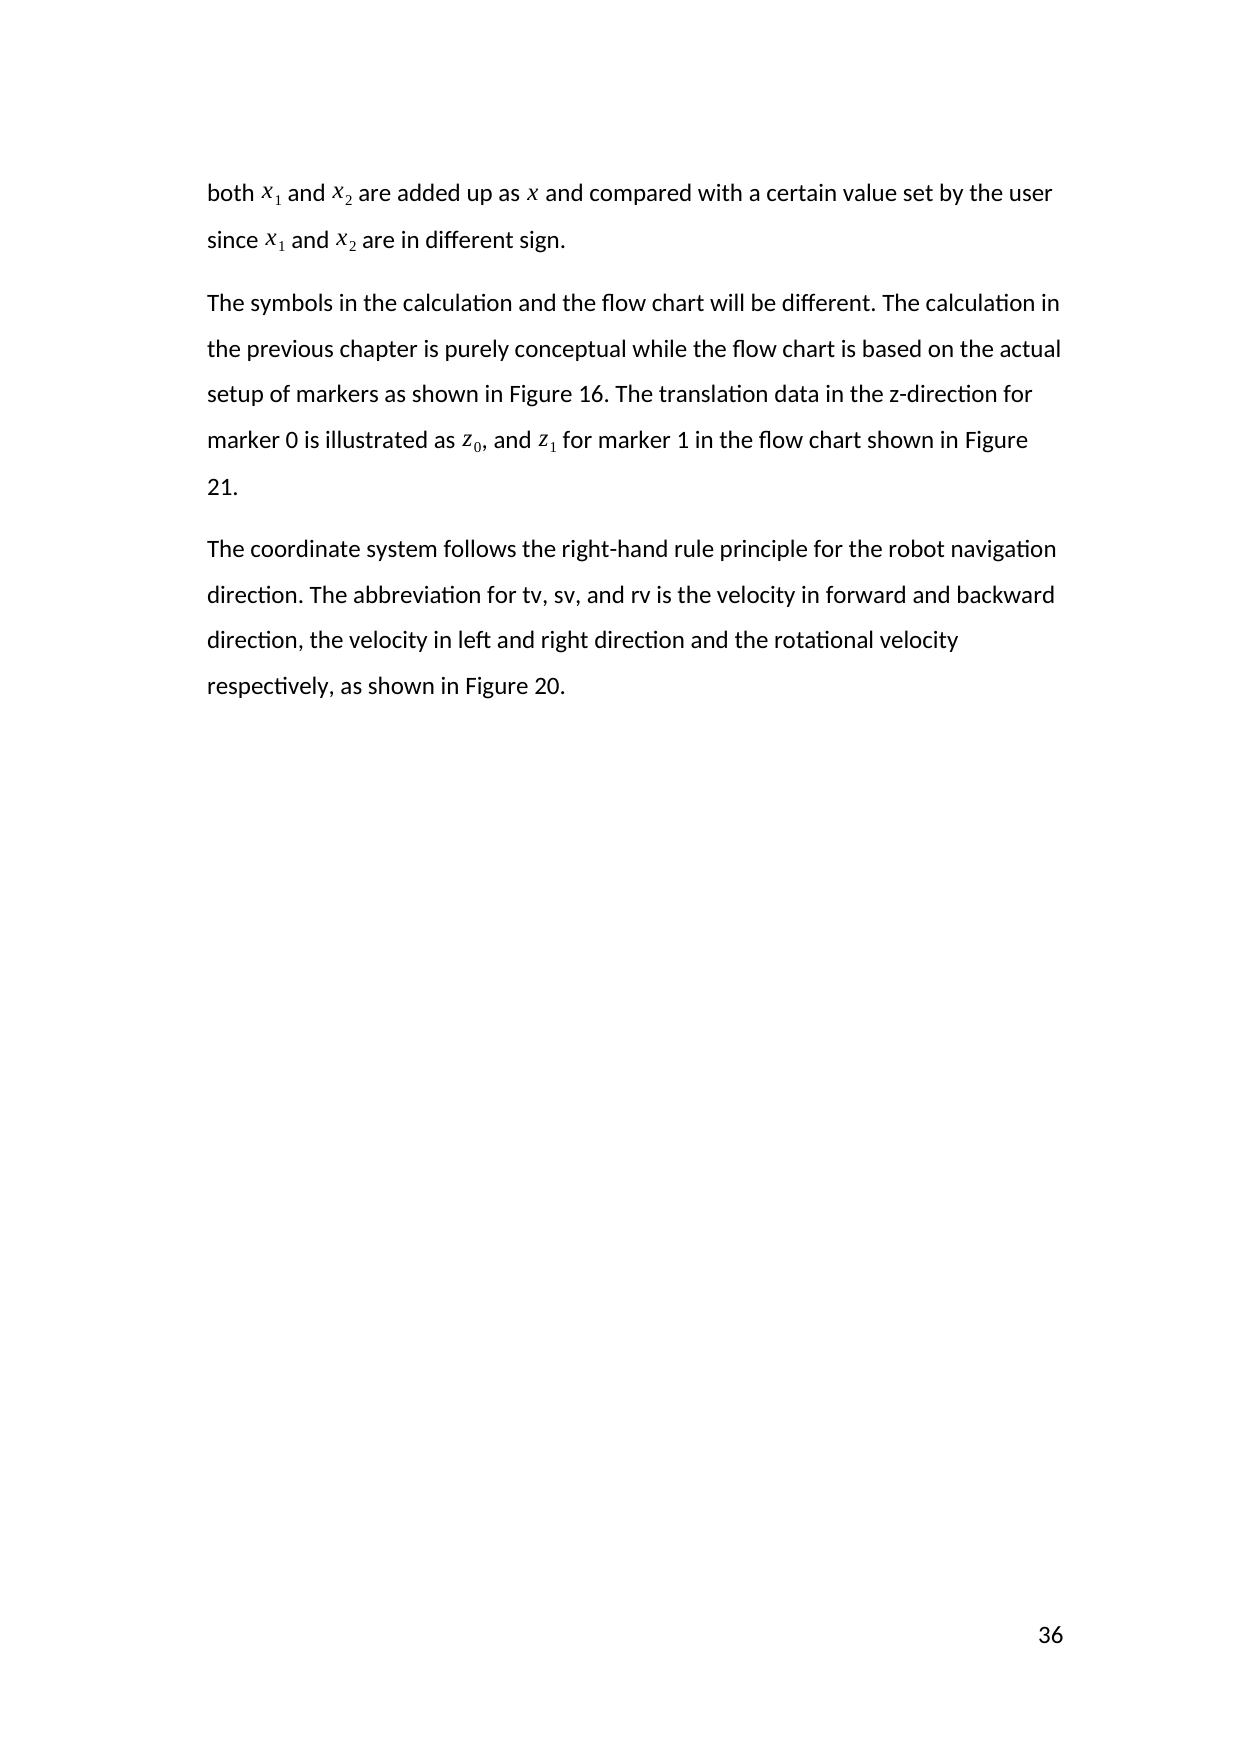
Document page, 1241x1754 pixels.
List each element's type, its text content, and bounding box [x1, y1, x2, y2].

text The symbols in the calculation and the flow chart will be different. The calculation in the previous chapter is purely conceptual while the flow chart is based on the actual setup of markers as shown in Figure 16. The translation data in the z-direction for marker 0 is illustrated as , and for marker 1 in the flow chart shown in Figure 21. [207, 287, 1063, 501]
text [207, 177, 1063, 255]
text The coordinate system follows the right-hand rule principle for the robot navigation direction. The abbreviation for tv, sv, and rv is the velocity in forward and backward direction, the velocity in left and right direction and the rotational velocity respectively, as shown in Figure 20. [207, 533, 1063, 701]
